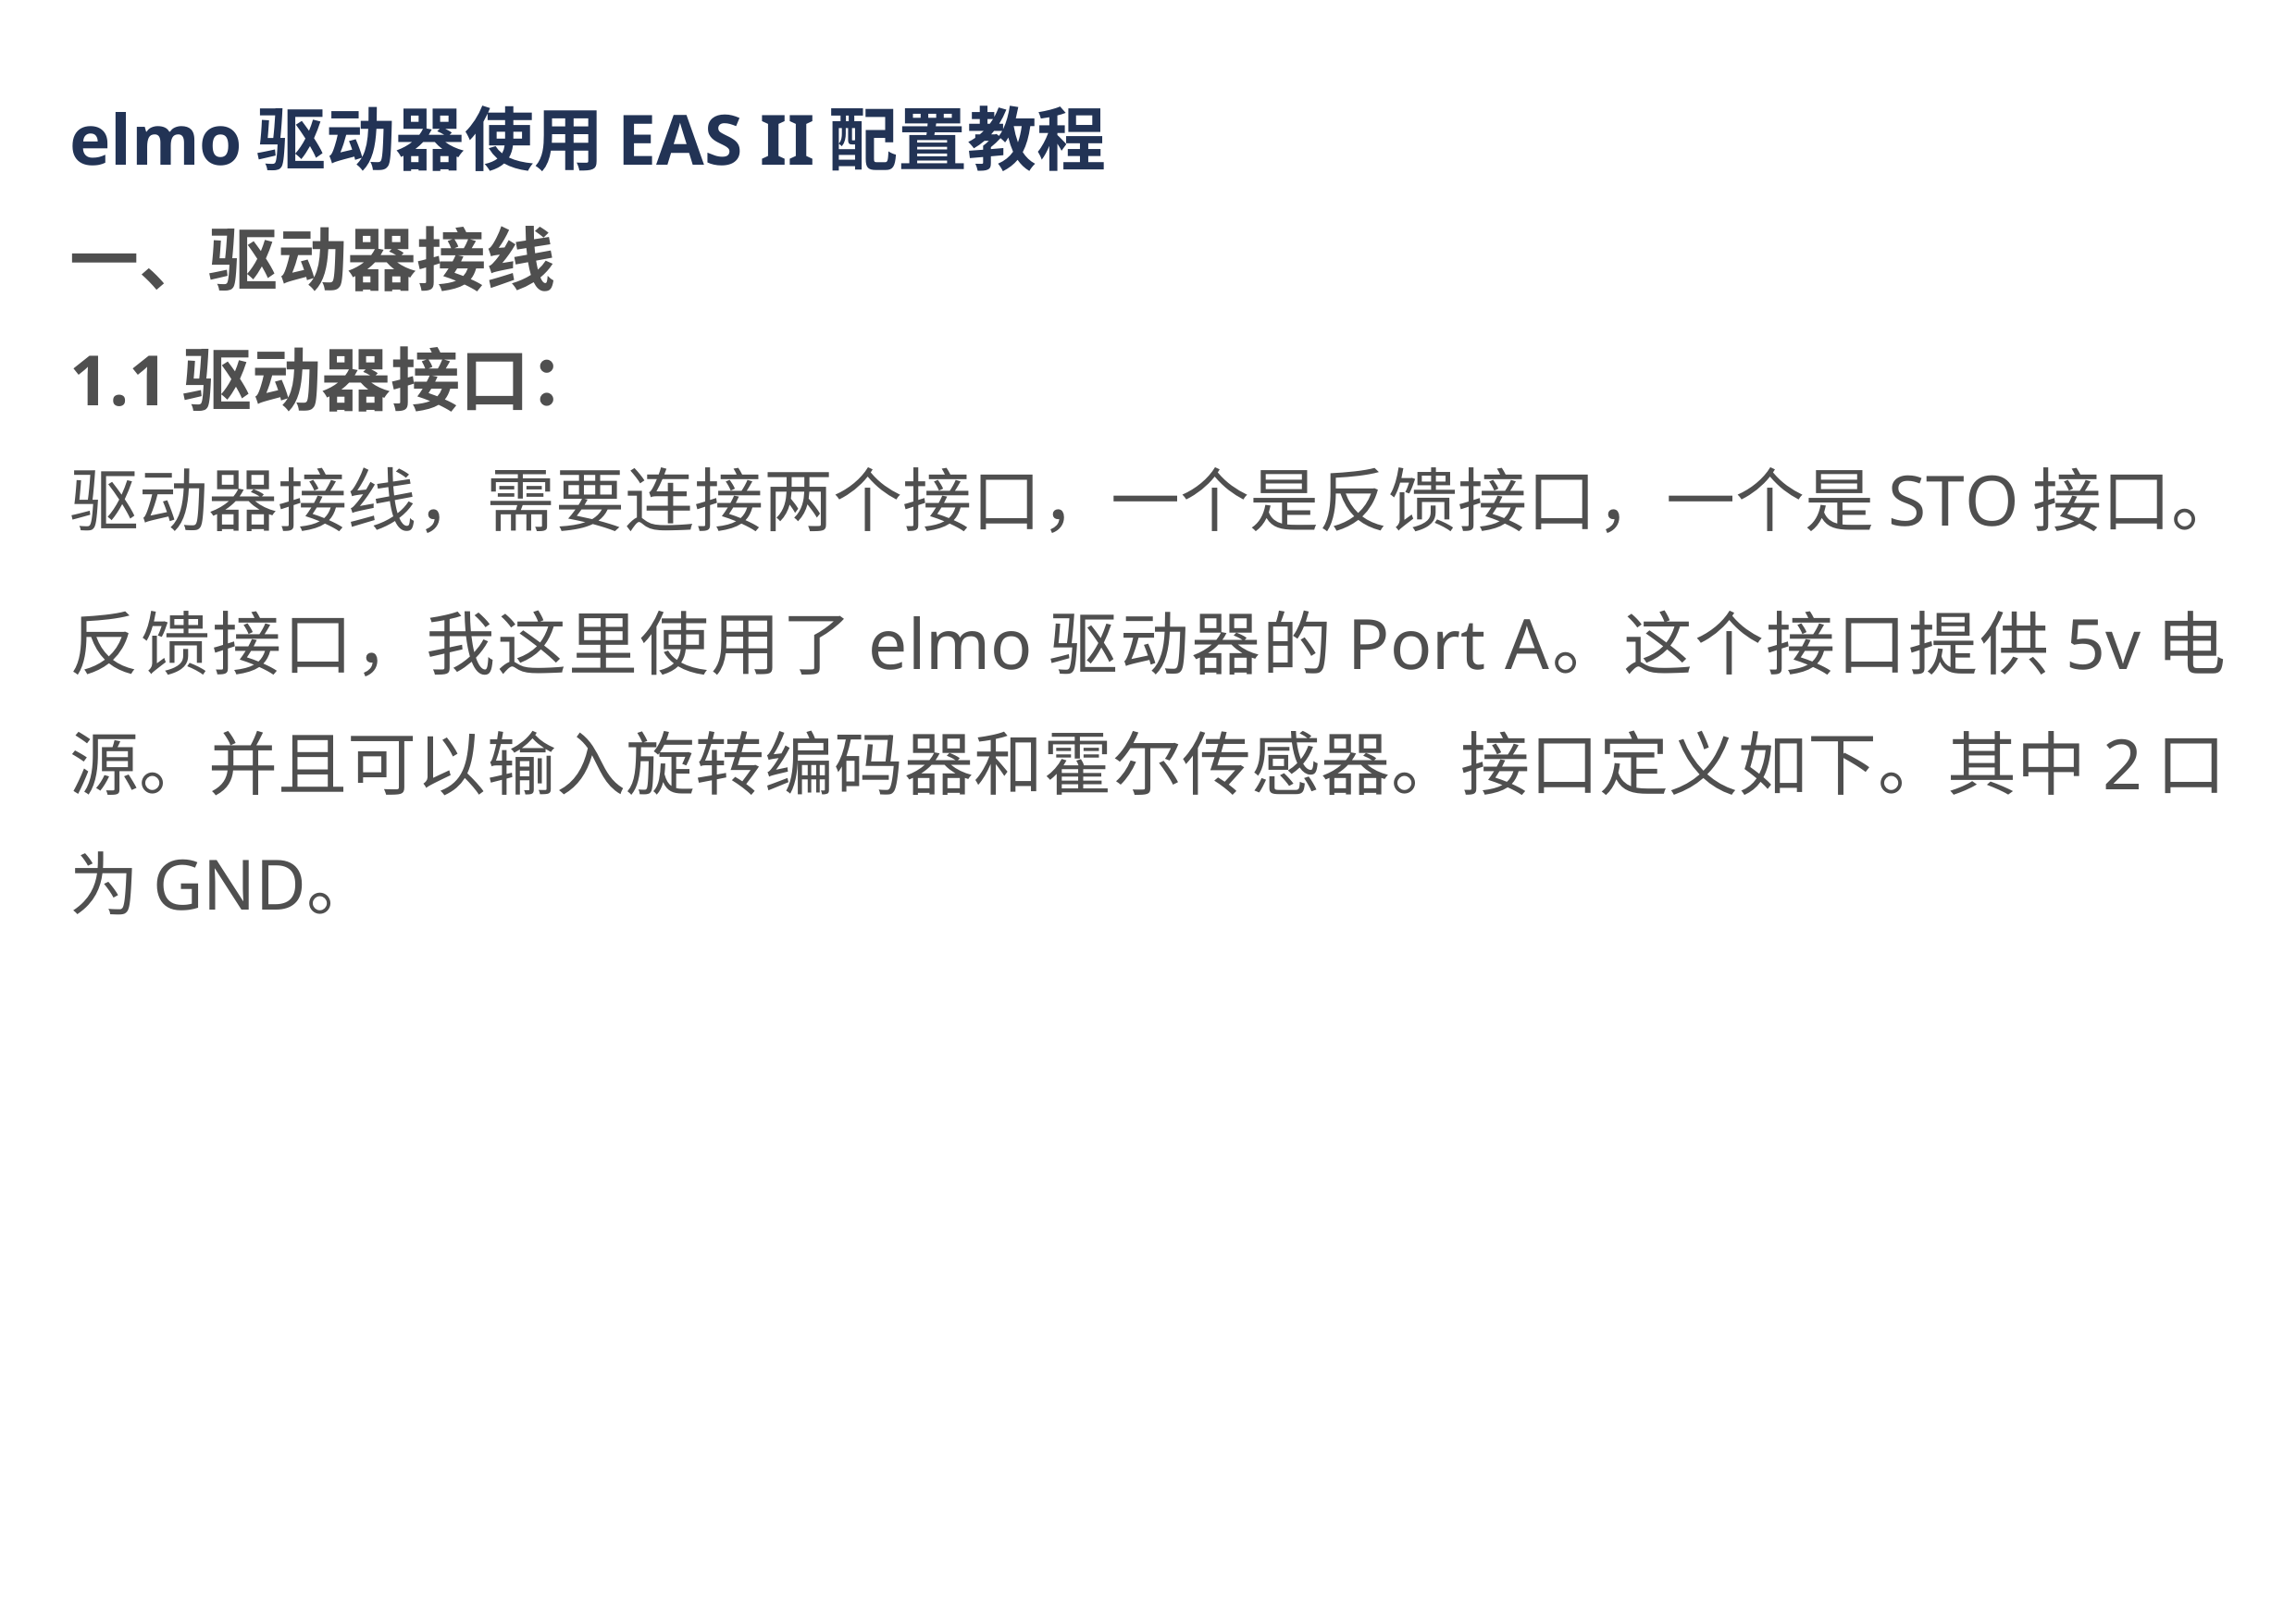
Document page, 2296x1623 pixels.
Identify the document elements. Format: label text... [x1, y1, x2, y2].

text 反馈接口，我这里使用了elmo驱动器的Port A。这个接口提供5v电源。并且可以输入旋转编码器和霍尔传感器。接口定义如下。其中2口为GND。 [69, 579, 2226, 940]
text 驱动器接线，需要连接两个接口，一个是反馈接口，一个是STO接口。 [69, 436, 2226, 556]
text 1.1驱动器接口： [69, 316, 2226, 436]
text elmo驱动器使用EAS II配置教程 [69, 75, 2226, 195]
text 一、驱动器接线 [69, 195, 2226, 316]
